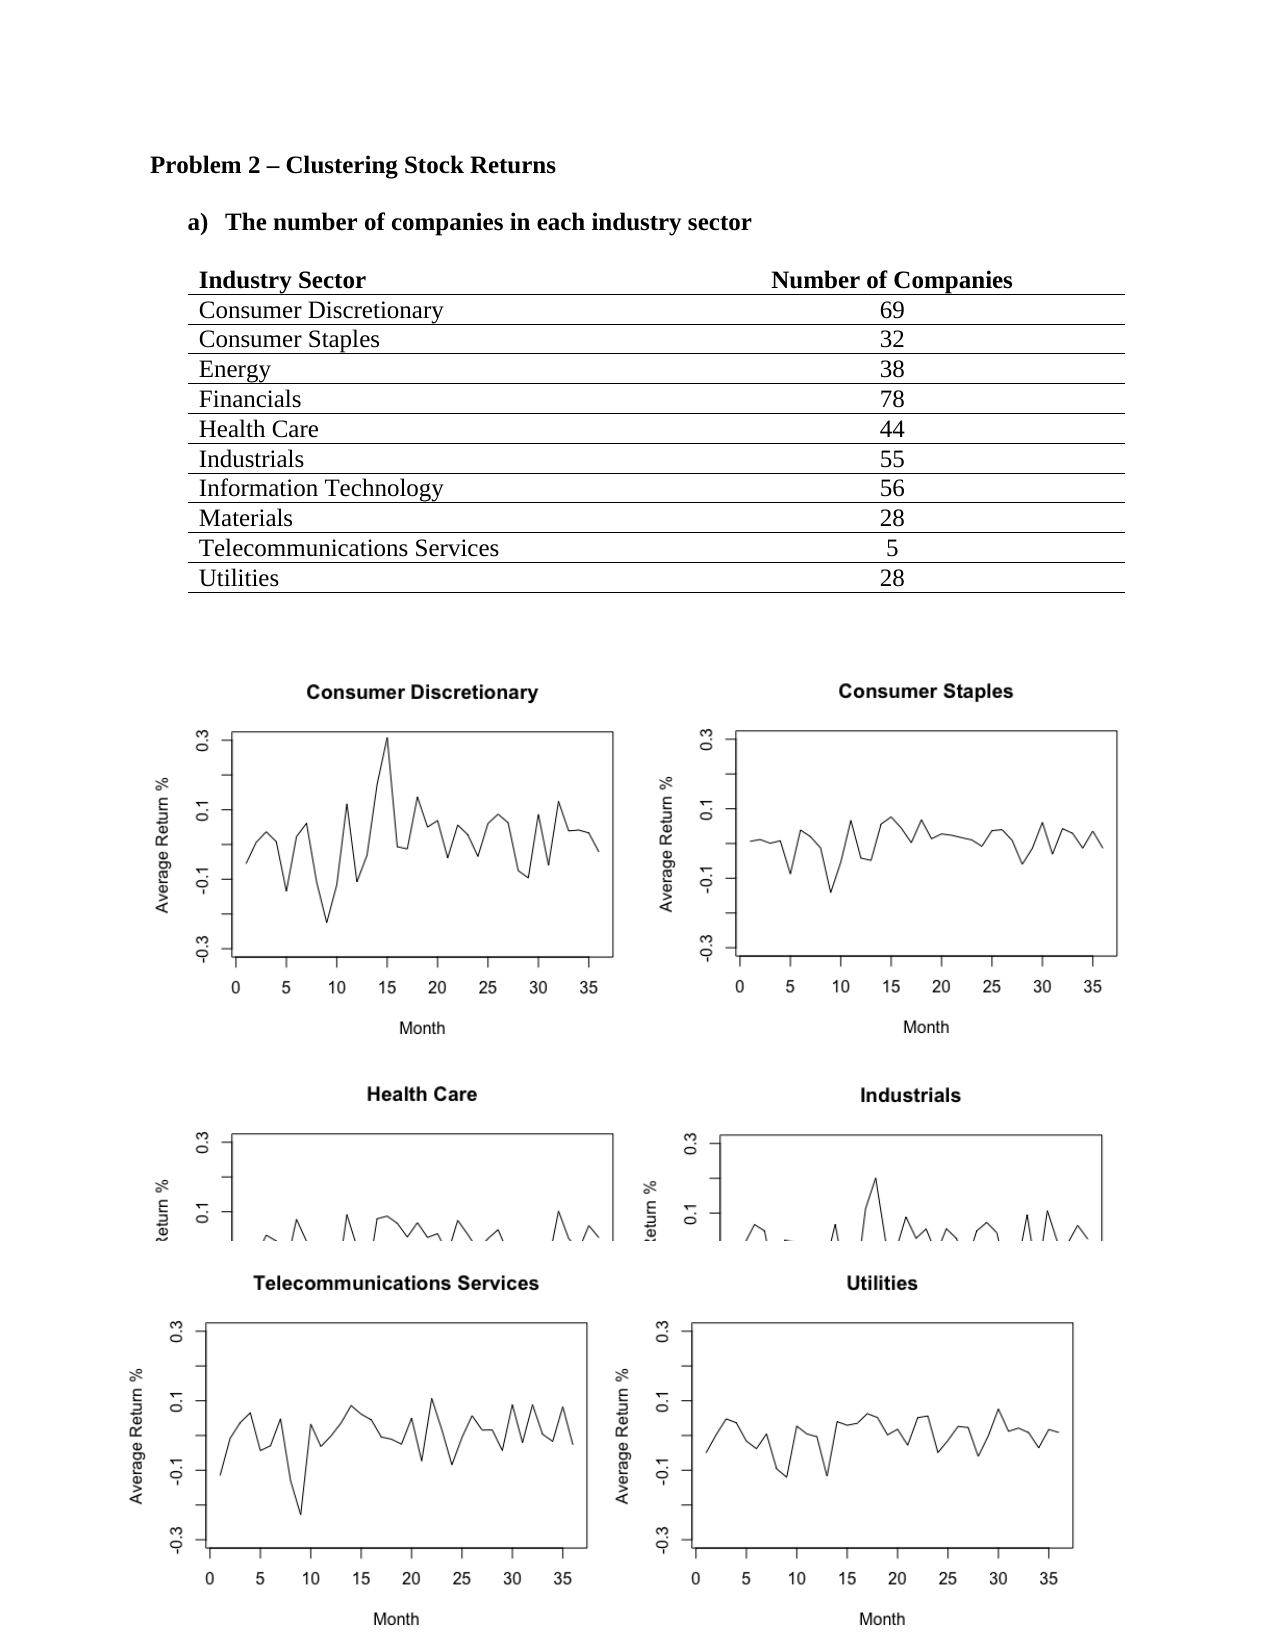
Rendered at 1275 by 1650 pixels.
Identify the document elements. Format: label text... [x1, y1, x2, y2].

table_cell 32 [659, 325, 1125, 353]
picture [124, 649, 1159, 1650]
table_cell Consumer Discretionary [188, 295, 659, 323]
table_cell Health Care [188, 414, 659, 443]
table_cell Financials [188, 384, 659, 413]
table_cell Energy [188, 354, 659, 383]
table_cell 28 [659, 563, 1125, 592]
table_header Number of Companies [659, 265, 1125, 294]
table_cell Consumer Staples [188, 325, 659, 353]
table_cell Telecommunications Services [188, 533, 659, 562]
table_cell 78 [659, 384, 1125, 413]
table_cell 56 [659, 474, 1125, 502]
table_cell 5 [659, 533, 1125, 562]
table_cell 55 [659, 444, 1125, 472]
table_cell 69 [659, 295, 1125, 323]
table_cell 28 [659, 503, 1125, 532]
table_cell Materials [188, 503, 659, 532]
table_cell Information Technology [188, 474, 659, 502]
table_cell Industrials [188, 444, 659, 472]
table_header Industry Sector [188, 265, 659, 294]
text Problem 2 – Clustering Stock Returns [150, 150, 1125, 179]
table_cell 38 [659, 354, 1125, 383]
table_cell 44 [659, 414, 1125, 443]
list The number of companies in each industry sector [187, 207, 1125, 236]
table_cell Utilities [188, 563, 659, 592]
